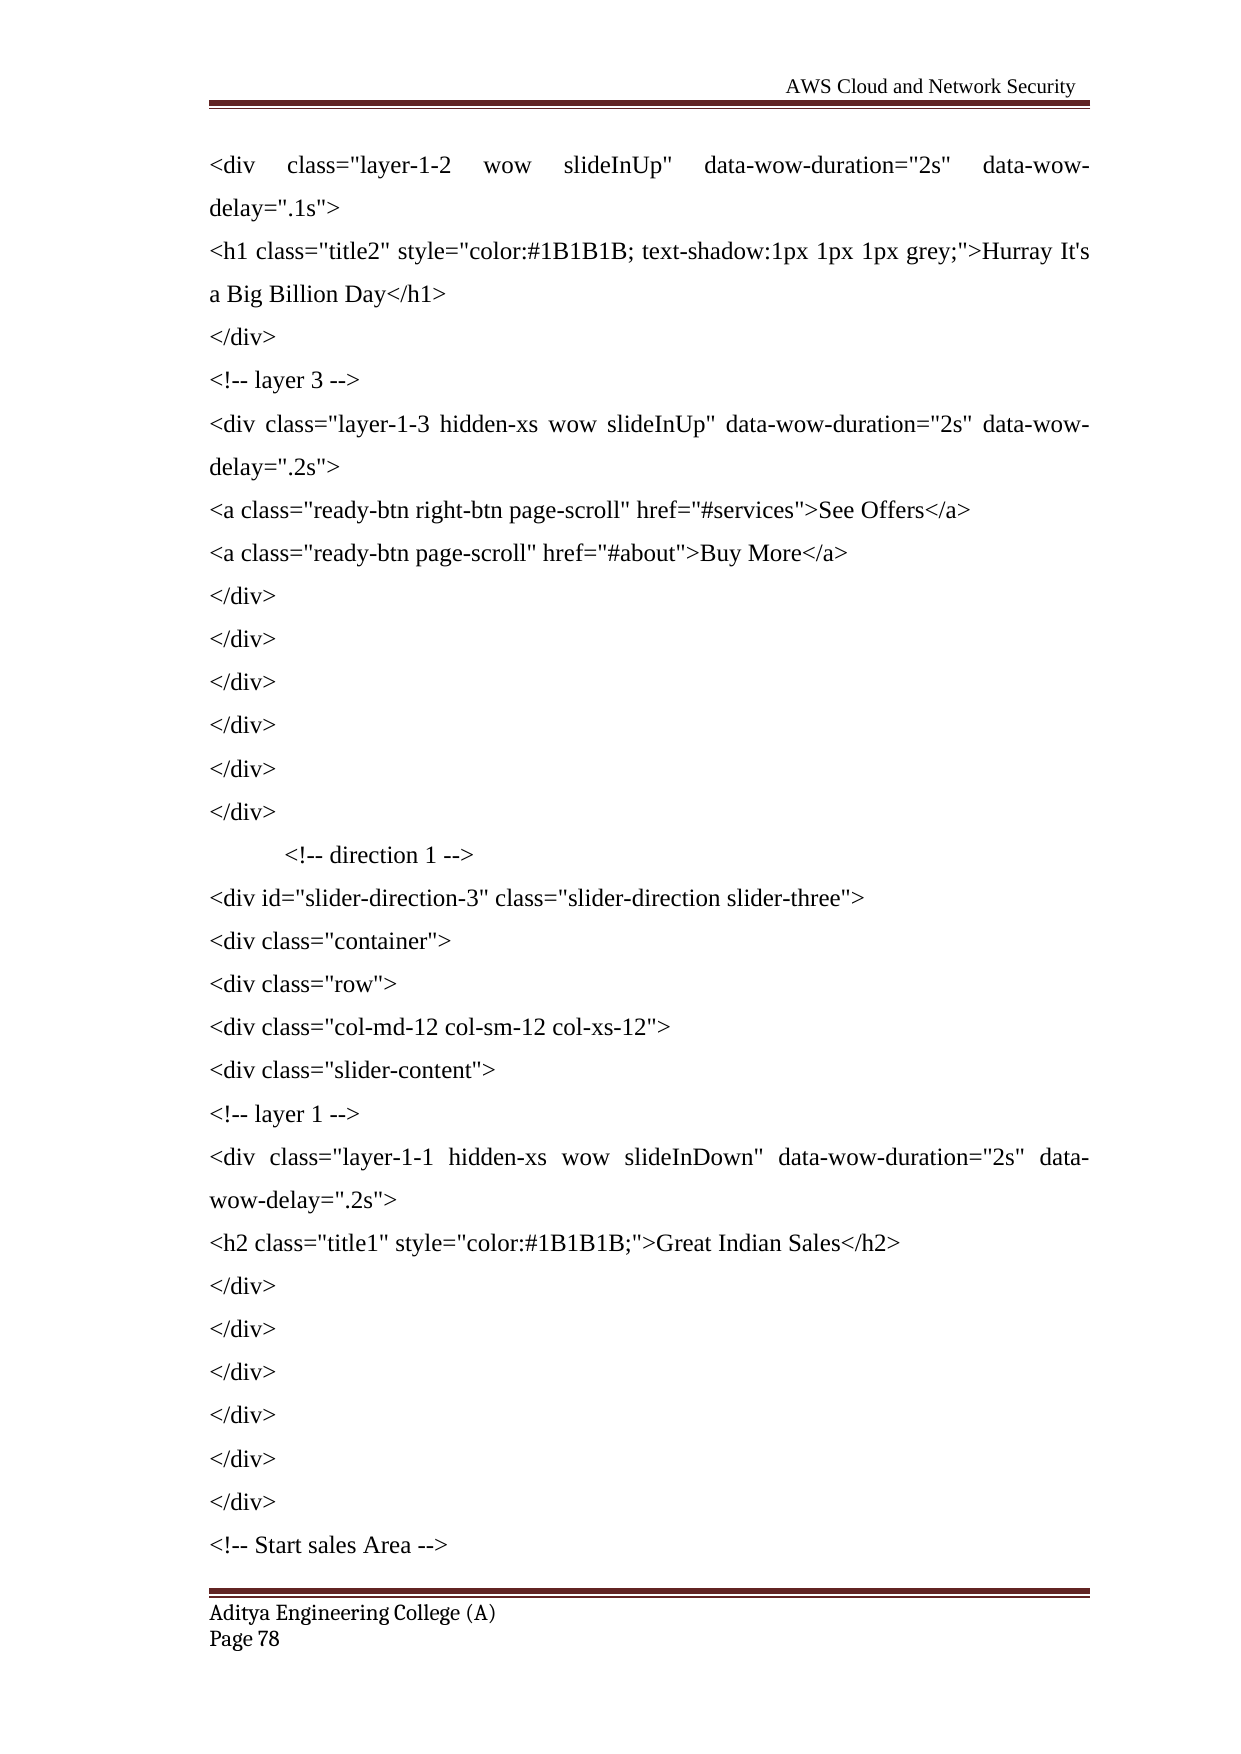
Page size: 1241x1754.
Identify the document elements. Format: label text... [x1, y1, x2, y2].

text </div> [209, 624, 1090, 653]
text <!-- layer 3 --> [209, 366, 1090, 394]
text <div class="col-md-12 col-sm-12 col-xs-12"> [209, 1012, 1090, 1041]
text </div> [209, 1401, 1090, 1429]
text </div> [209, 1357, 1090, 1386]
text <div class="layer-1-2 wow slideInUp" data-wow-duration="2s" data-wow-delay=".1s"> [209, 150, 1090, 222]
text <!-- direction 1 --> [209, 840, 1090, 869]
text <div class="layer-1-1 hidden-xs wow slideInDown" data-wow-duration="2s" data-wow-delay=".2s"> [209, 1142, 1090, 1214]
text </div> [209, 1271, 1090, 1300]
text </div> [209, 1487, 1090, 1516]
text <a class="ready-btn right-btn page-scroll" href="#services">See Offers</a> [209, 495, 1090, 524]
text <div class="container"> [209, 926, 1090, 955]
text </div> [209, 797, 1090, 826]
text </div> [209, 1314, 1090, 1343]
text <!-- layer 1 --> [209, 1099, 1090, 1127]
text </div> [209, 667, 1090, 696]
text </div> [209, 322, 1090, 351]
text <h1 class="title2" style="color:#1B1B1B; text-shadow:1px 1px 1px grey;">Hurray It's a Big Billion Day</h1> [209, 236, 1090, 308]
text </div> [209, 1444, 1090, 1472]
text <div class="row"> [209, 969, 1090, 998]
text </div> [209, 754, 1090, 782]
text <div id="slider-direction-3" class="slider-direction slider-three"> [209, 883, 1090, 912]
text </div> [209, 581, 1090, 610]
text <div class="layer-1-3 hidden-xs wow slideInUp" data-wow-duration="2s" data-wow-delay=".2s"> [209, 409, 1090, 481]
text <div class="slider-content"> [209, 1056, 1090, 1084]
text </div> [209, 711, 1090, 739]
text <h2 class="title1" style="color:#1B1B1B;">Great Indian Sales</h2> [209, 1228, 1090, 1257]
text <a class="ready-btn page-scroll" href="#about">Buy More</a> [209, 538, 1090, 567]
text <!-- Start sales Area --> [209, 1530, 1090, 1559]
